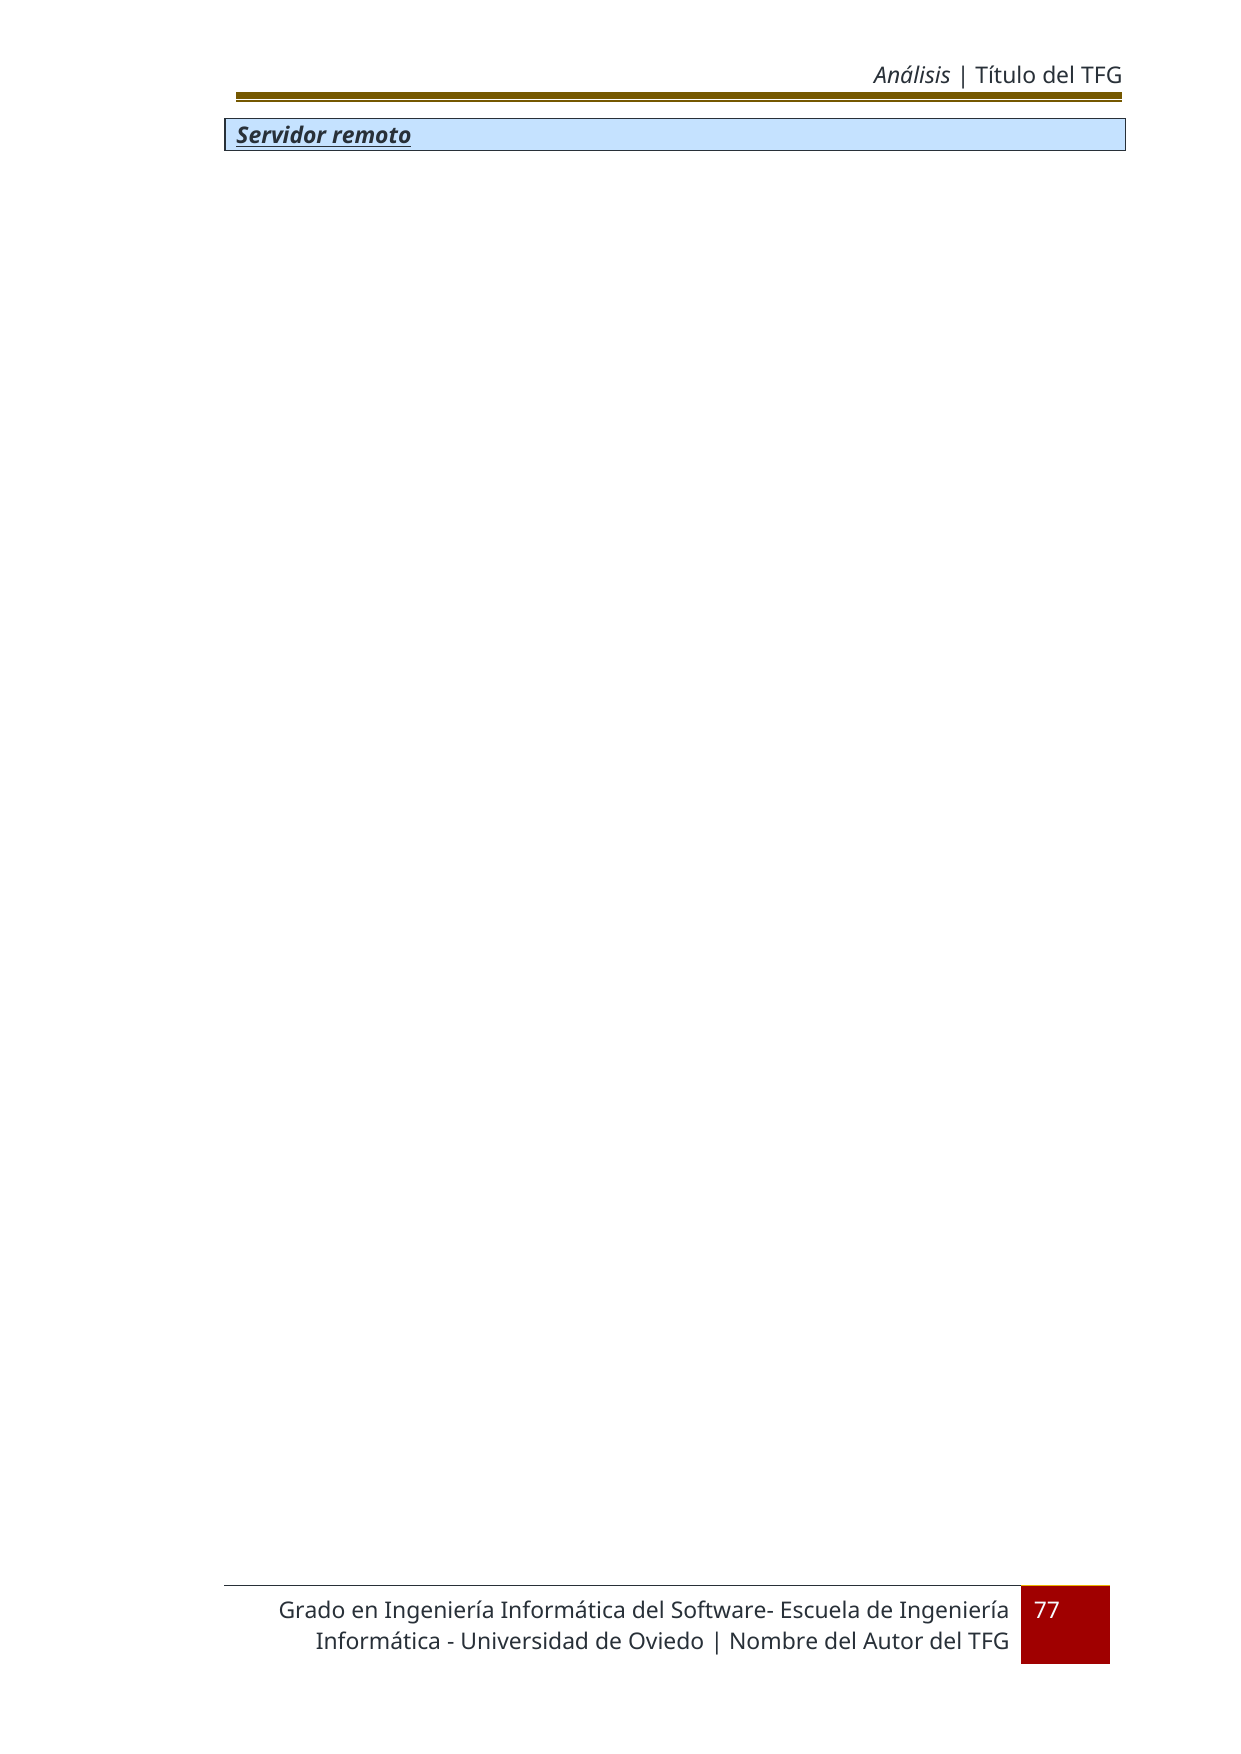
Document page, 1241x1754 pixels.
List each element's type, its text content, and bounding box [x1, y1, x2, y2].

table_header Servidor remoto [226, 119, 1125, 150]
